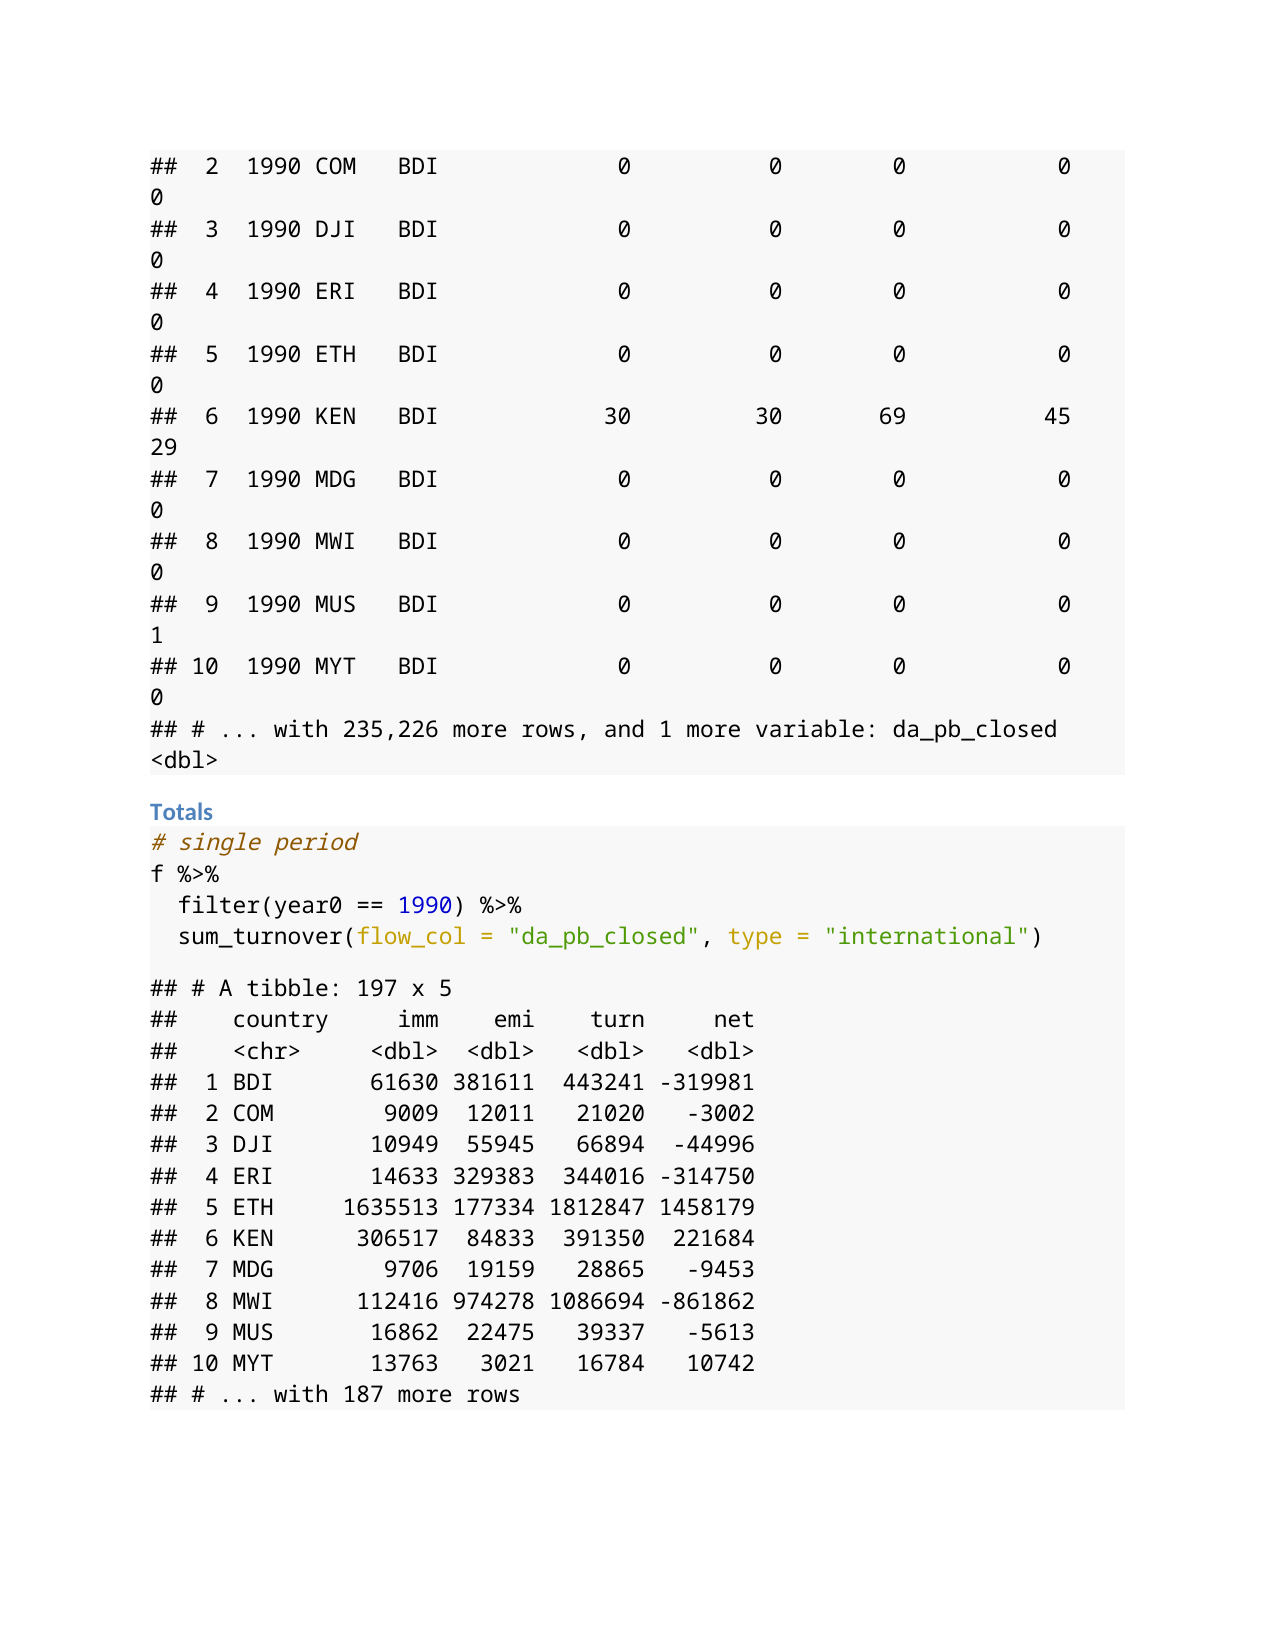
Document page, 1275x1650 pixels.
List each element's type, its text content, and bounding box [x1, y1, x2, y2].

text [150, 150, 1125, 775]
text # single period f %>% filter(year0 == 1990) %>% sum_turnover(flow_col = "da_pb_closed", type = "international") [219, 826, 1125, 951]
subtitle Totals [150, 796, 1125, 826]
text ## # A tibble: 197 x 5 ## country imm emi turn net ## <chr> <dbl> <dbl> <dbl> <dbl> ## 1 BDI 61630 381611 443241 -319981 ## 2 COM 9009 12011 21020 -3002 ## 3 DJI 10949 55945 66894 -44996 ## 4 ERI 14633 329383 344016 -314750 ## 5 ETH 1635513 177334 1812847 1458179 ## 6 KEN 306517 84833 391350 221684 ## 7 MDG 9706 19159 28865 -9453 ## 8 MWI 112416 974278 1086694 -861862 ## 9 MUS 16862 22475 39337 -5613 ## 10 MYT 13763 3021 16784 10742 ## # ... with 187 more rows [150, 972, 1125, 1410]
